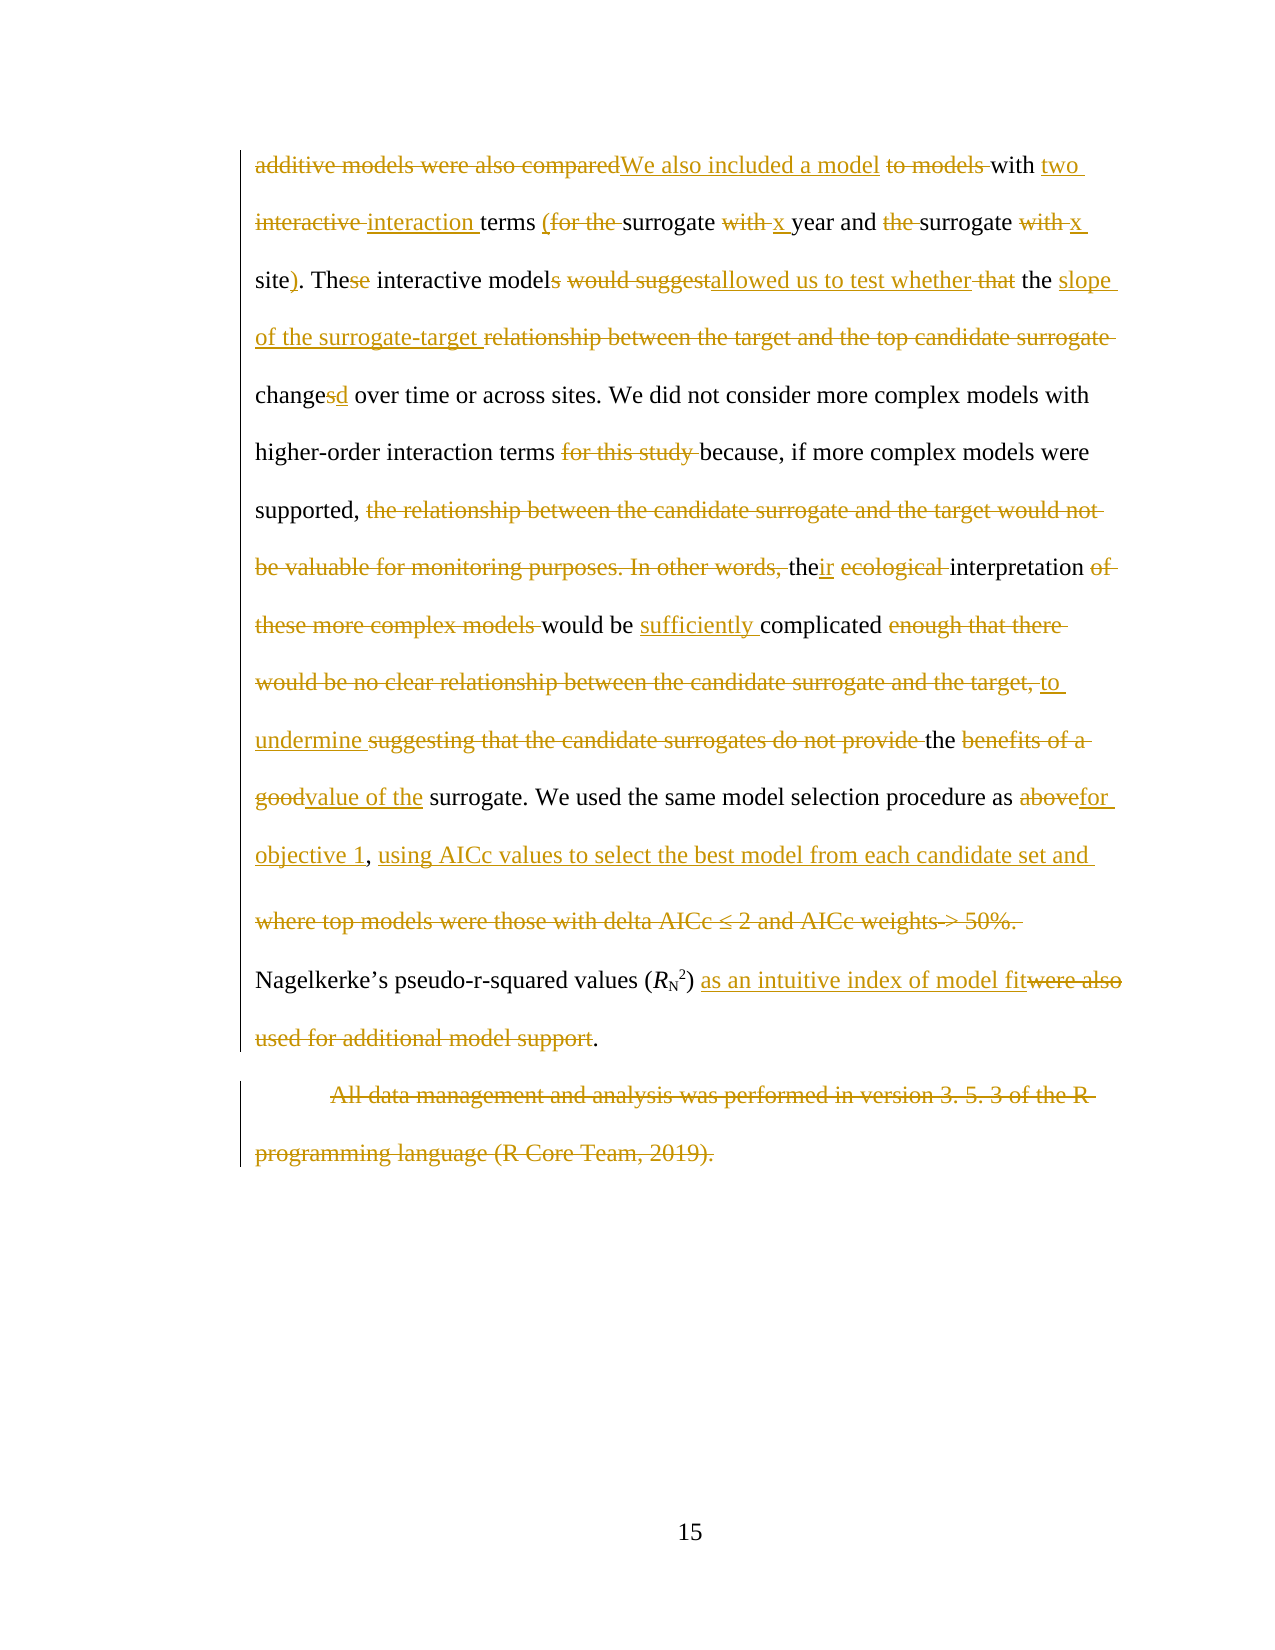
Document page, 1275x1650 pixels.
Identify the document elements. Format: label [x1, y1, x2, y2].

text [255, 150, 1125, 1052]
